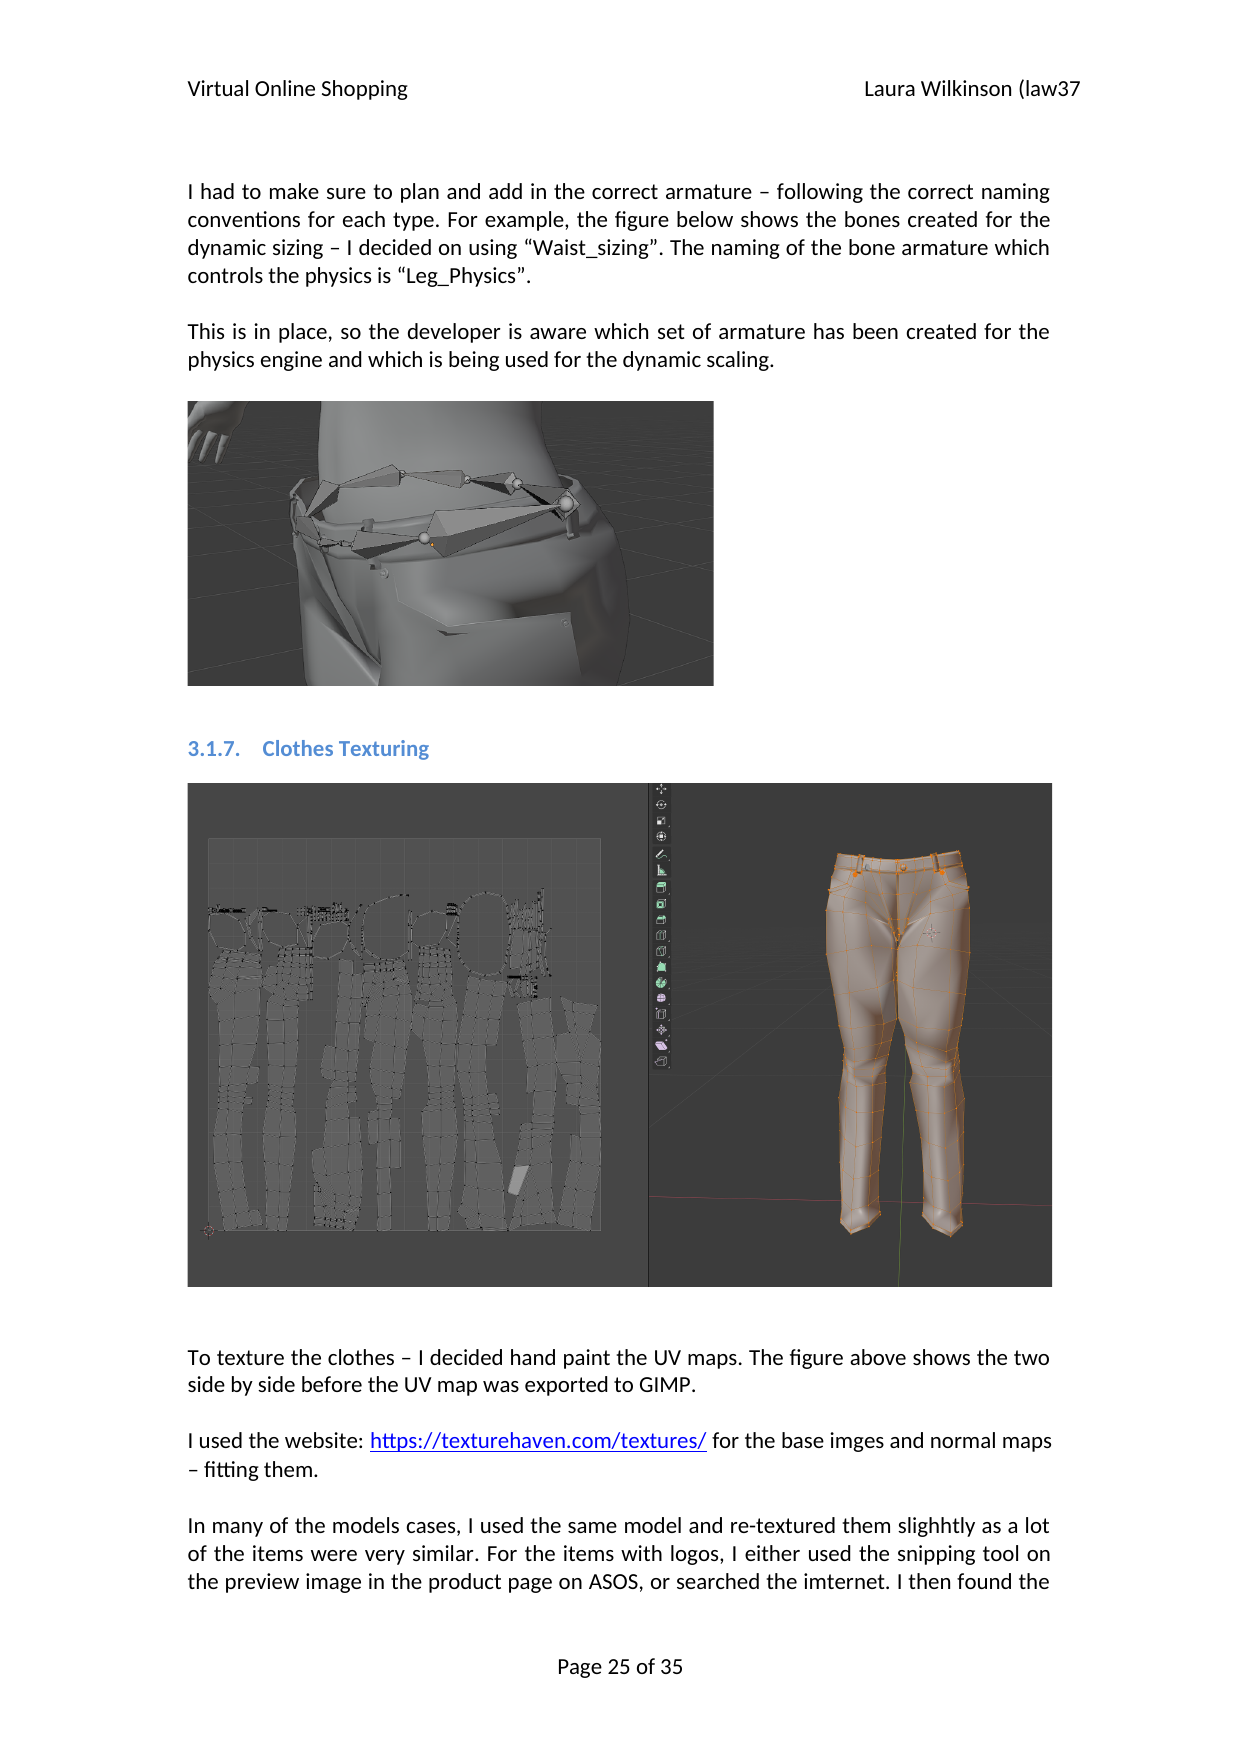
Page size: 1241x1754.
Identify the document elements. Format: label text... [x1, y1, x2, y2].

text I had to make sure to plan and add in the correct armature – following the correct naming conventions for each type. For example, the figure below shows the bones created for the dynamic sizing – I decided on using “Waist_sizing”. The naming of the bone armature which controls the physics is “Leg_Physics”. [187, 177, 1053, 289]
picture [187, 401, 714, 686]
text This is in place, so the developer is aware which set of armature has been created for the physics engine and which is being used for the dynamic scaling. [187, 317, 1053, 373]
text To texture the clothes – I decided hand paint the UV maps. The figure above shows the two side by side before the UV map was exported to GIMP. [187, 1343, 1053, 1399]
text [187, 1511, 1053, 1595]
text I used the website: https://texturehaven.com/textures/ for the base imges and normal maps – fitting them. [187, 1427, 1053, 1483]
subtitle Clothes Texturing [187, 734, 1053, 762]
picture [187, 783, 1053, 1287]
